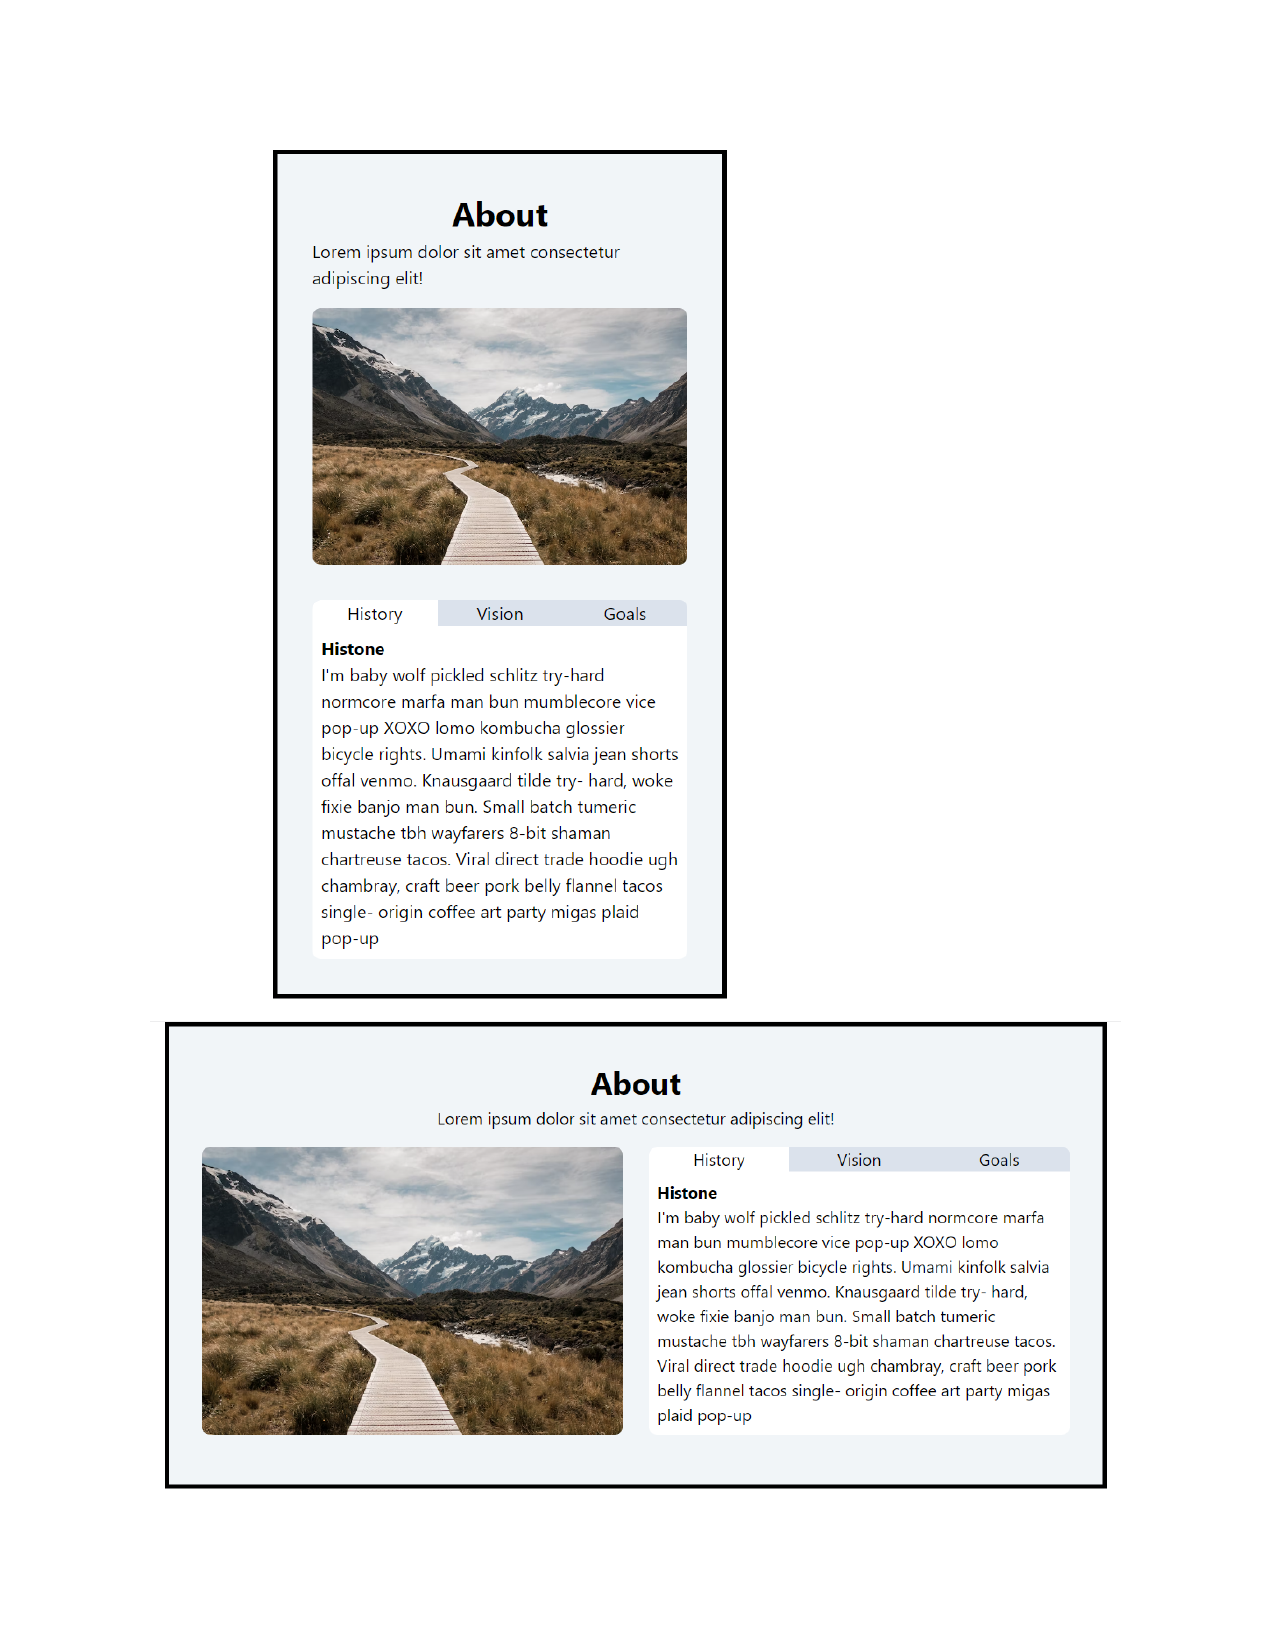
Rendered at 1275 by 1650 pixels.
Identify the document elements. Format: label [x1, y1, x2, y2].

picture [150, 150, 849, 999]
picture [150, 1017, 1121, 1489]
